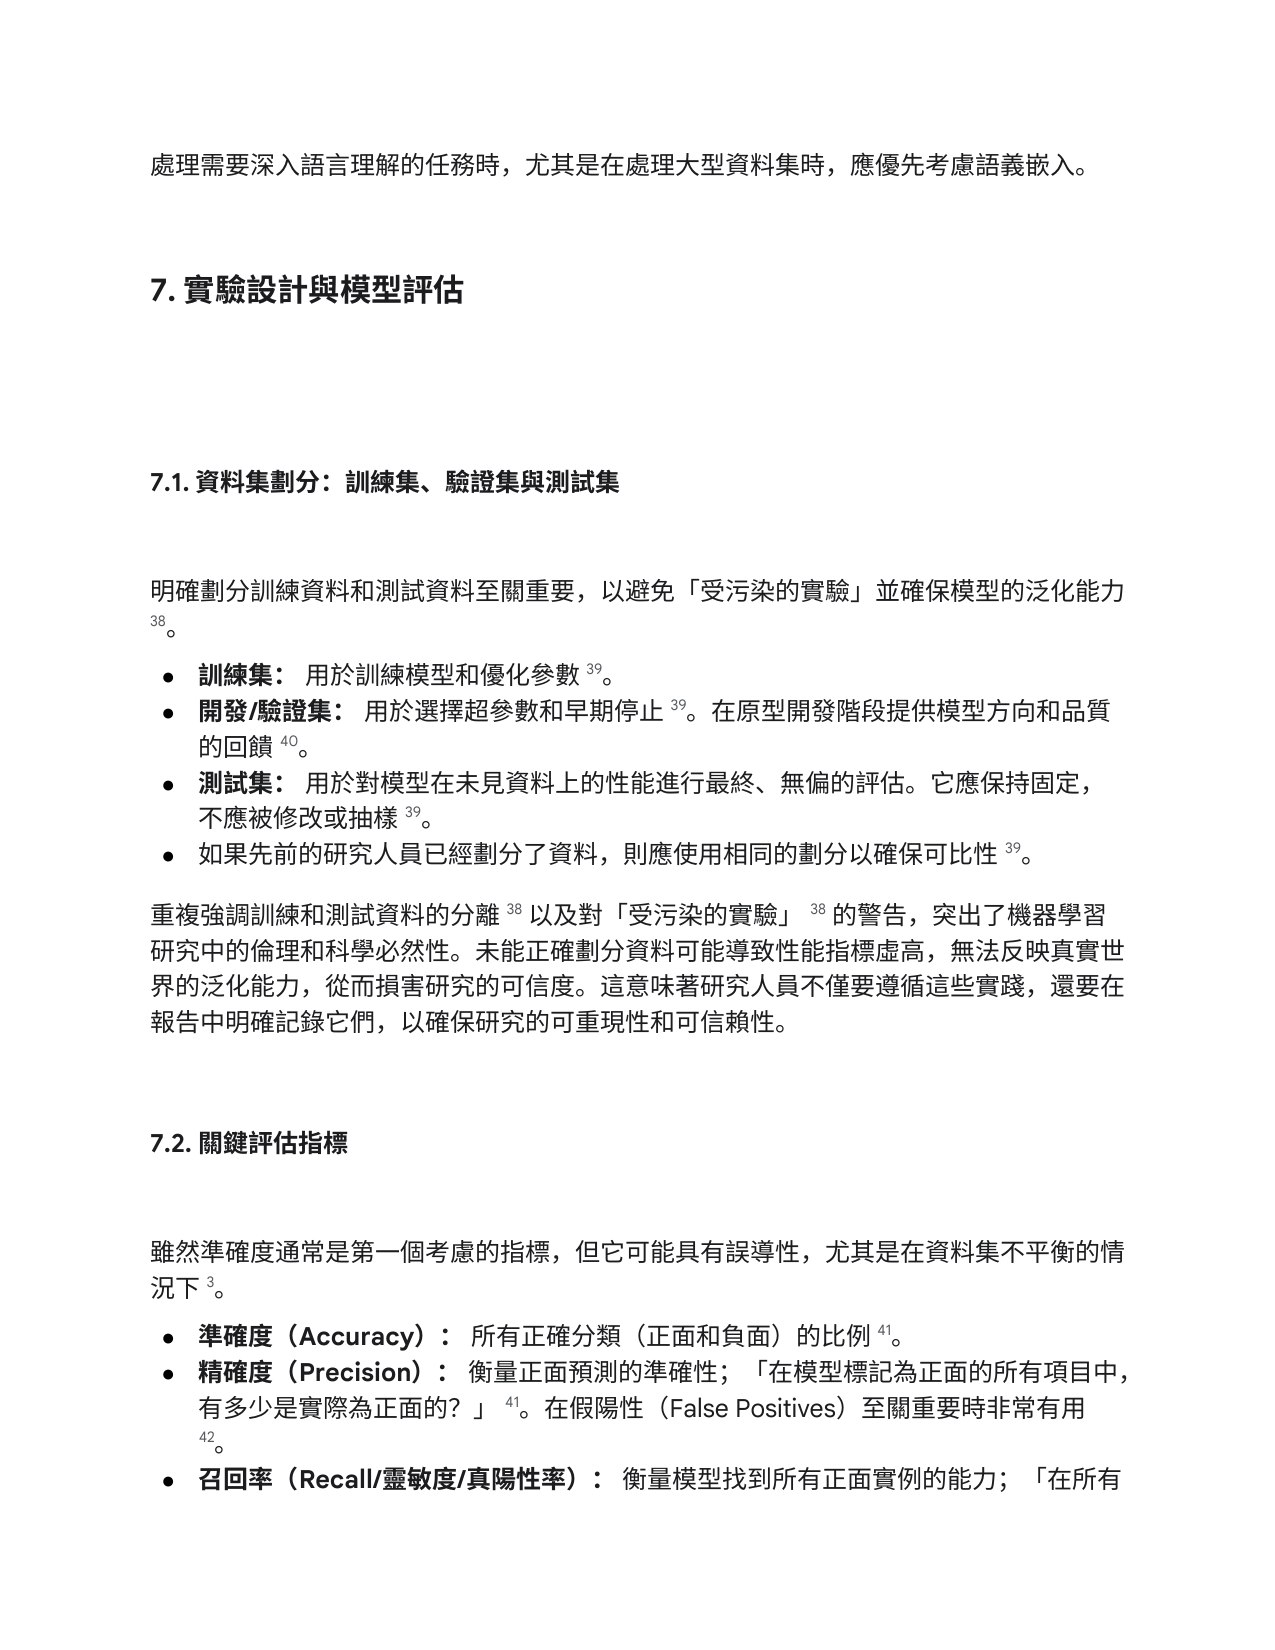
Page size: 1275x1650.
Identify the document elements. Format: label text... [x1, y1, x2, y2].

text 明確劃分訓練資料和測試資料至關重要，以避免「受污染的實驗」並確保模型的泛化能力 38。 [150, 577, 1125, 644]
subtitle 7.1. 資料集劃分：訓練集、驗證集與測試集 [150, 468, 1125, 499]
list 測試集： 用於對模型在未見資料上的性能進行最終、無偏的評估。它應保持固定，不應被修改或抽樣 39。 [161, 768, 1125, 835]
text 雖然準確度通常是第一個考慮的指標，但它可能具有誤導性，尤其是在資料集不平衡的情況下 3。 [150, 1238, 1125, 1305]
subtitle 7. 實驗設計與模型評估 [150, 271, 1125, 311]
list 訓練集： 用於訓練模型和優化參數 39。 [161, 661, 1125, 692]
list 開發/驗證集： 用於選擇超參數和早期停止 39。在原型開發階段提供模型方向和品質的回饋 40。 [161, 696, 1125, 763]
list 準確度（Accuracy）： 所有正確分類（正面和負面）的比例 41。 [161, 1322, 1125, 1353]
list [161, 1464, 1125, 1496]
subtitle 7.2. 關鍵評估指標 [150, 1129, 1125, 1160]
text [150, 150, 1125, 181]
text 重複強調訓練和測試資料的分離 38 以及對「受污染的實驗」 38 的警告，突出了機器學習研究中的倫理和科學必然性。未能正確劃分資料可能導致性能指標虛高，無法反映真實世界的泛化能力，從而損害研究的可信度。這意味著研究人員不僅要遵循這些實踐，還要在報告中明確記錄它們，以確保研究的可重現性和可信賴性。 [150, 900, 1125, 1038]
list 精確度（Precision）： 衡量正面預測的準確性；「在模型標記為正面的所有項目中，有多少是實際為正面的？」 41。在假陽性（False Positives）至關重要時非常有用 42。 [161, 1357, 1125, 1460]
list 如果先前的研究人員已經劃分了資料，則應使用相同的劃分以確保可比性 39。 [161, 839, 1125, 871]
